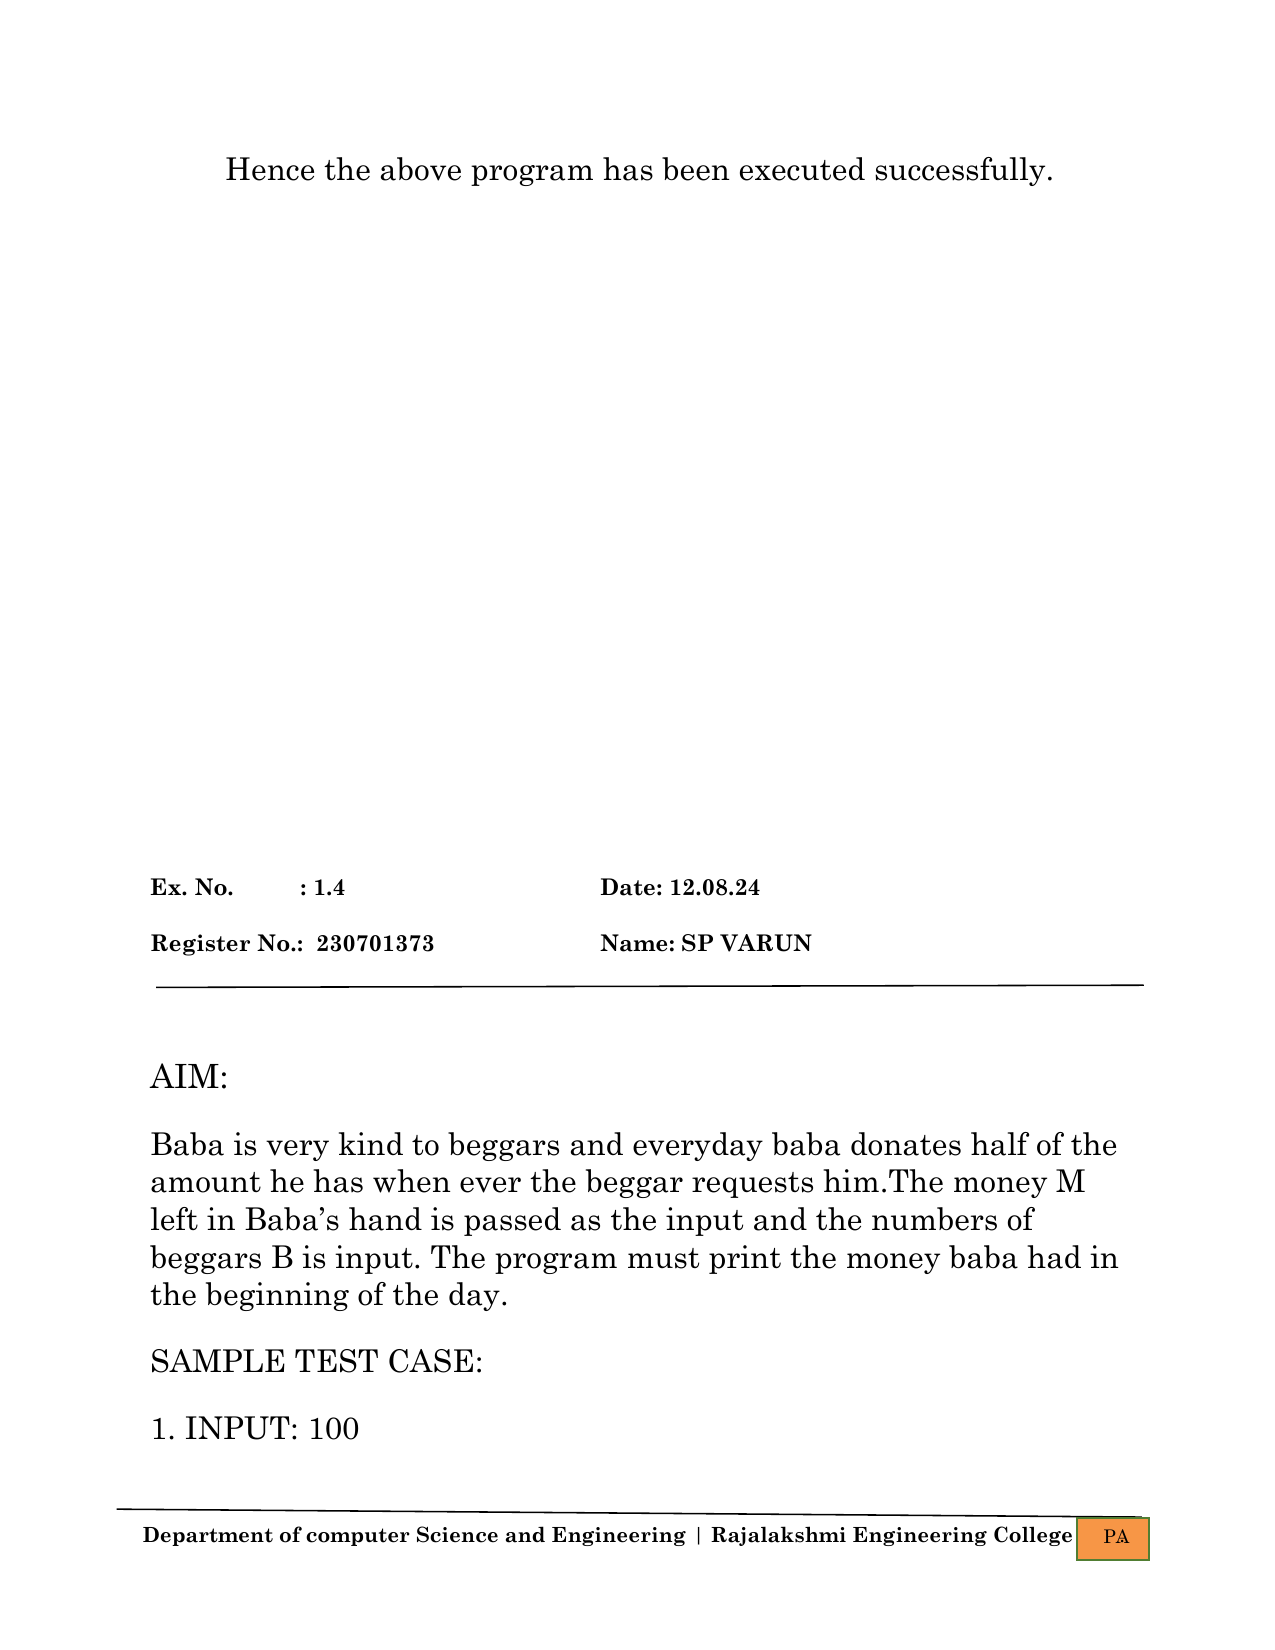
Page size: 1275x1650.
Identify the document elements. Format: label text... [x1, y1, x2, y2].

text 1. INPUT: 100 [150, 1408, 1125, 1446]
text Baba is very kind to beggars and everyday baba donates half of the amount he has when ever the beggar requests him.The money M left in Baba’s hand is passed as the input and the numbers of beggars B is input. The program must print the money baba had in the beginning of the day. [150, 1124, 1125, 1312]
text Register No.: 230701373 Name: SP VARUN [150, 929, 1125, 957]
text Ex. No. : 1.4 Date: 12.08.24 [150, 872, 1125, 900]
text Hence the above program has been executed successfully. [150, 150, 1125, 188]
text SAMPLE TEST CASE: [150, 1342, 1125, 1379]
text AIM: [150, 1055, 1125, 1095]
